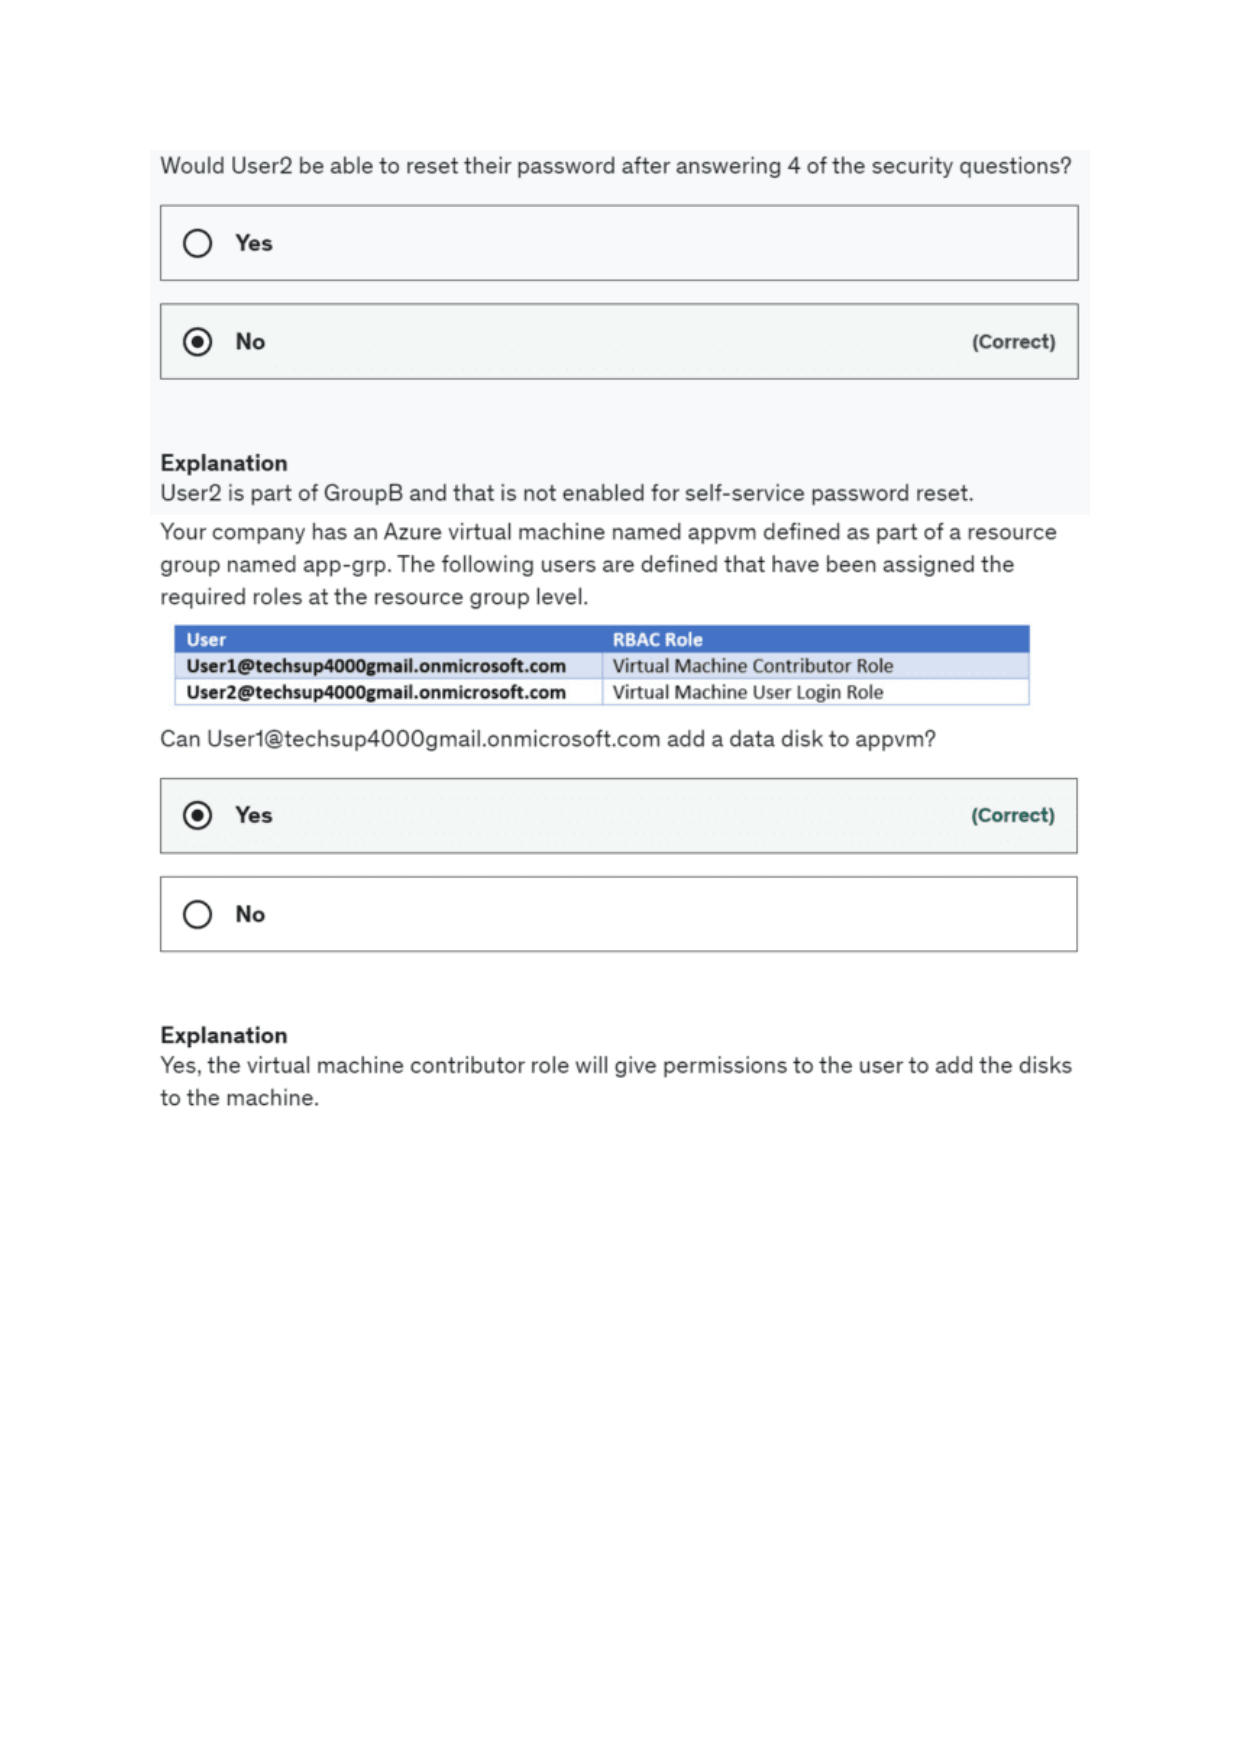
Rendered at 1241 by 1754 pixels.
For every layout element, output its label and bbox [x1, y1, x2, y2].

picture [150, 150, 1091, 515]
picture [150, 516, 1091, 1117]
